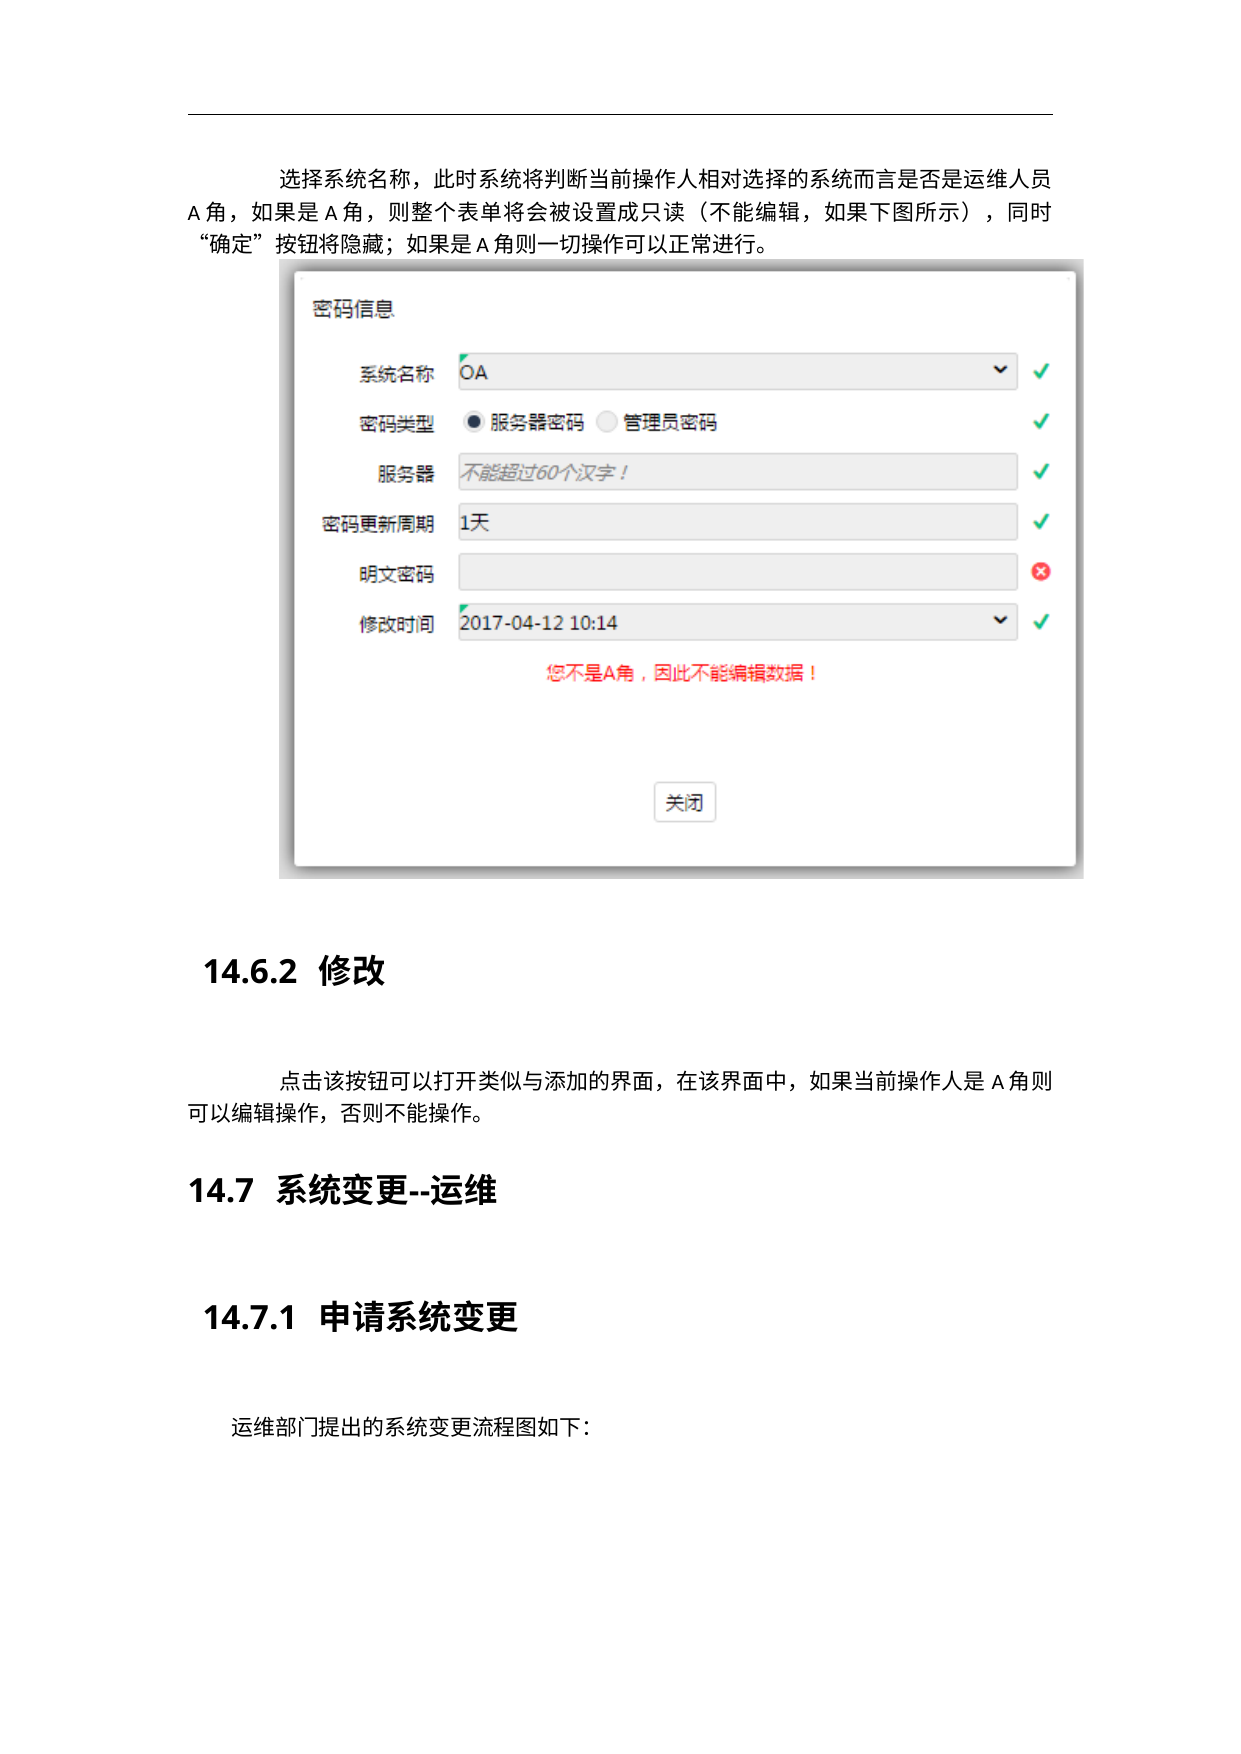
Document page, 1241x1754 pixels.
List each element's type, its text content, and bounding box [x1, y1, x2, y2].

subtitle 修改 [202, 937, 1053, 1002]
subtitle 系统变更--运维 [187, 1156, 1053, 1221]
picture [279, 259, 1084, 879]
text 点击该按钮可以打开类似与添加的界面，在该界面中，如果当前操作人是A角则可以编辑操作，否则不能操作。 [187, 1063, 1053, 1128]
text 选择系统名称，此时系统将判断当前操作人相对选择的系统而言是否是运维人员A角，如果是A角，则整个表单将会被设置成只读（不能编辑，如果下图所示），同时“确定”按钮将隐藏；如果是A角则一切操作可以正常进行。 [187, 162, 1053, 259]
text 运维部门提出的系统变更流程图如下： [187, 1409, 1053, 1442]
subtitle 申请系统变更 [202, 1282, 1053, 1347]
